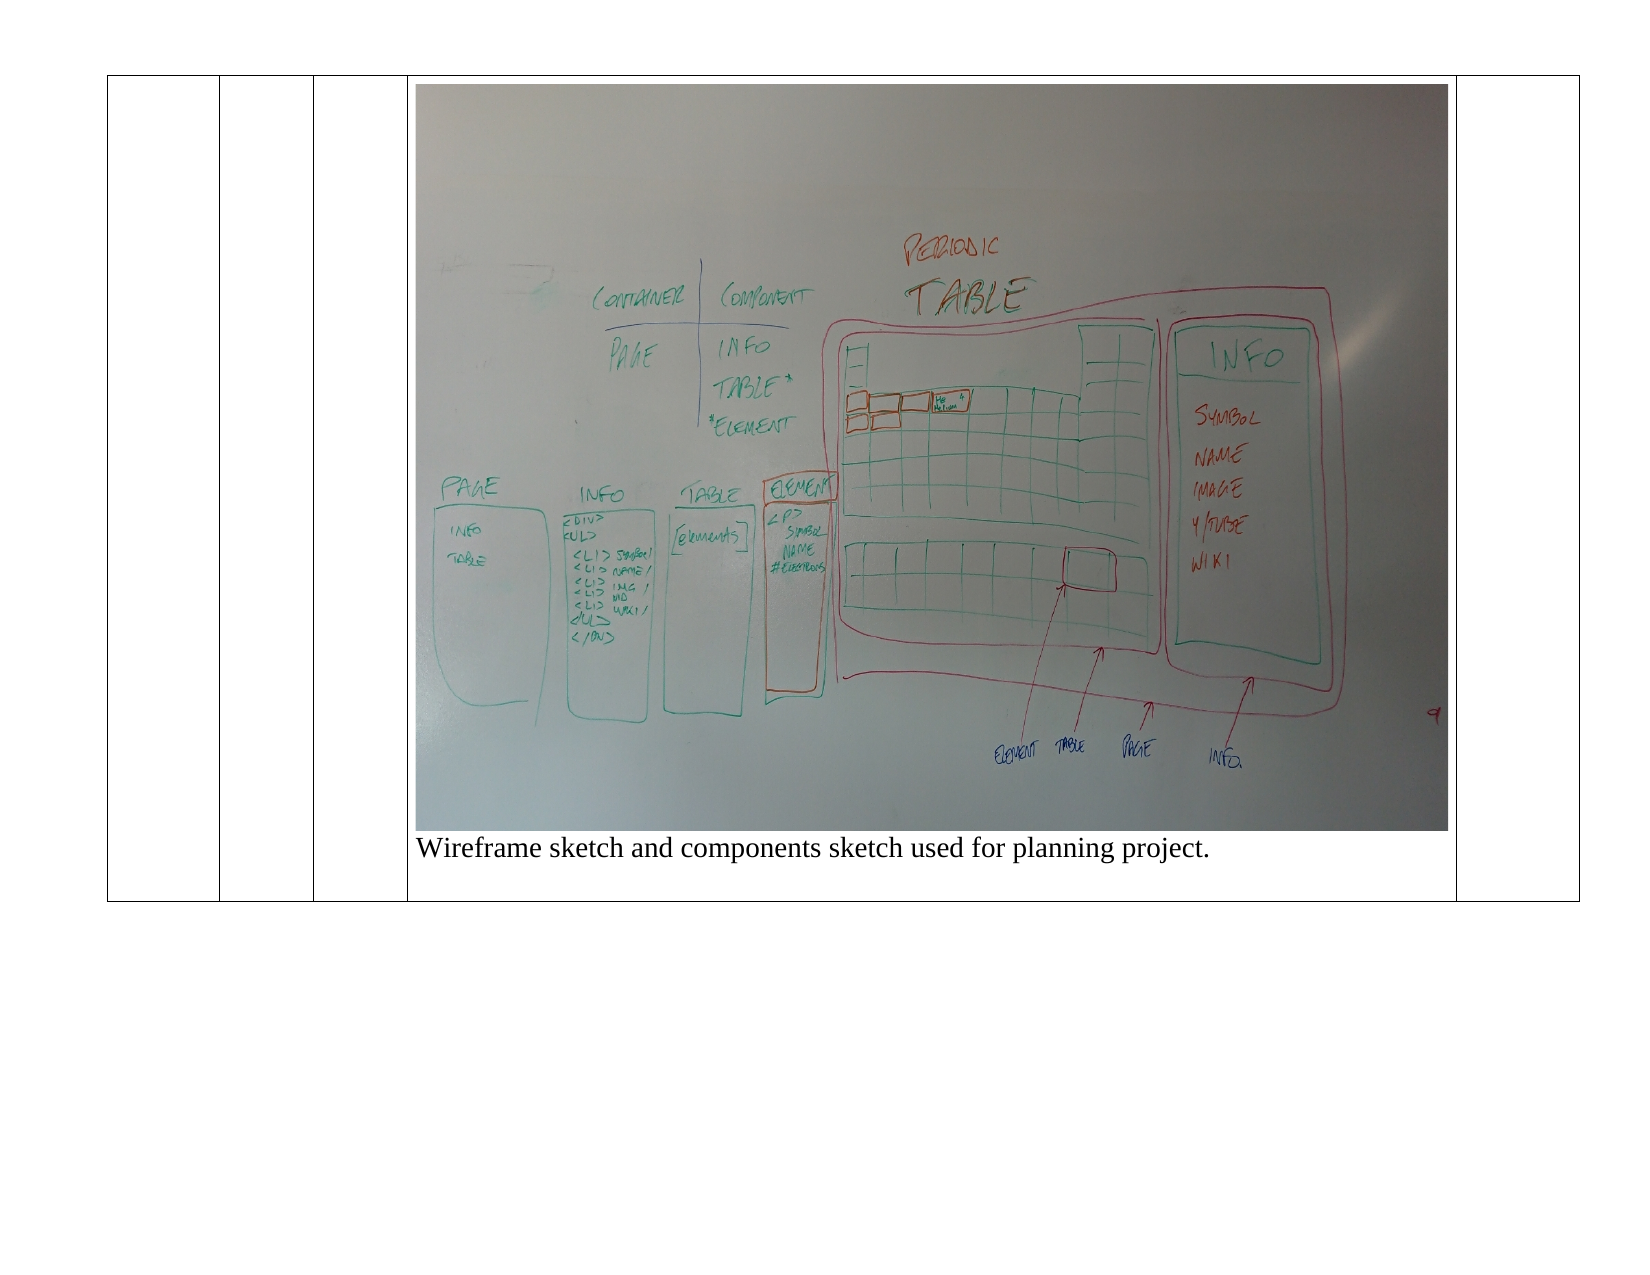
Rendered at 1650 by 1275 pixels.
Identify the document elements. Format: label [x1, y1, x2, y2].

picture [415, 84, 1449, 831]
table_cell [408, 76, 1456, 901]
table_cell [314, 76, 407, 901]
table_cell [108, 76, 219, 901]
table_cell [1457, 76, 1579, 901]
table_cell [220, 76, 313, 901]
